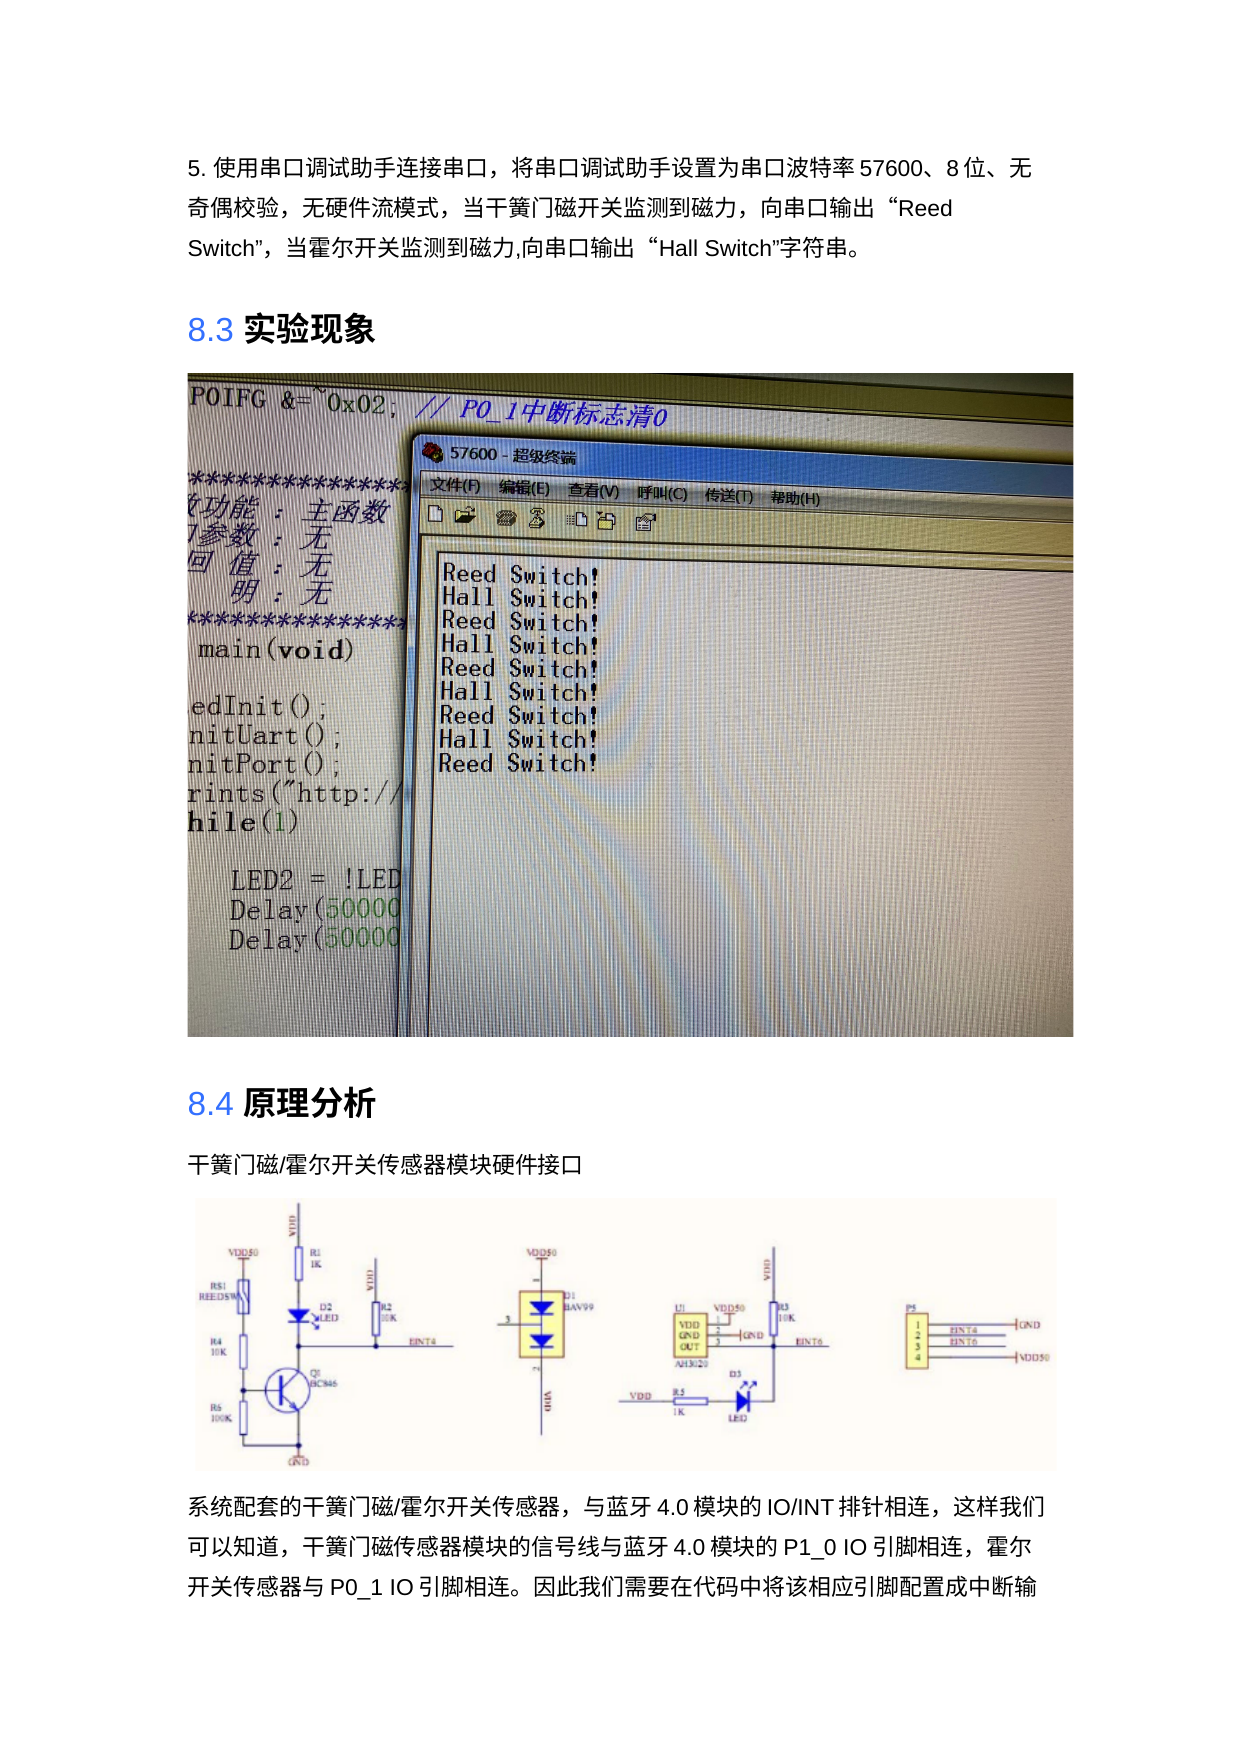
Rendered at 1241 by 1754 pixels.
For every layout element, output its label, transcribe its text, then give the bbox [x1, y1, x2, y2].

text 8.4 原理分析 [187, 1076, 1053, 1124]
picture [187, 1198, 1074, 1471]
text 5. 使用串口调试助手连接串口，将串口调试助手设置为串口波特率57600、8位、无奇偶校验，无硬件流模式，当干簧门磁开关监测到磁力，向串口输出“Reed Switch”，当霍尔开关监测到磁力,向串口输出“Hall Switch”字符串。 [187, 150, 1053, 263]
picture [187, 373, 1074, 1037]
text 干簧门磁/霍尔开关传感器模块硬件接口 [187, 1147, 1053, 1180]
text 8.3 实验现象 [187, 303, 1053, 351]
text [187, 1489, 1053, 1602]
